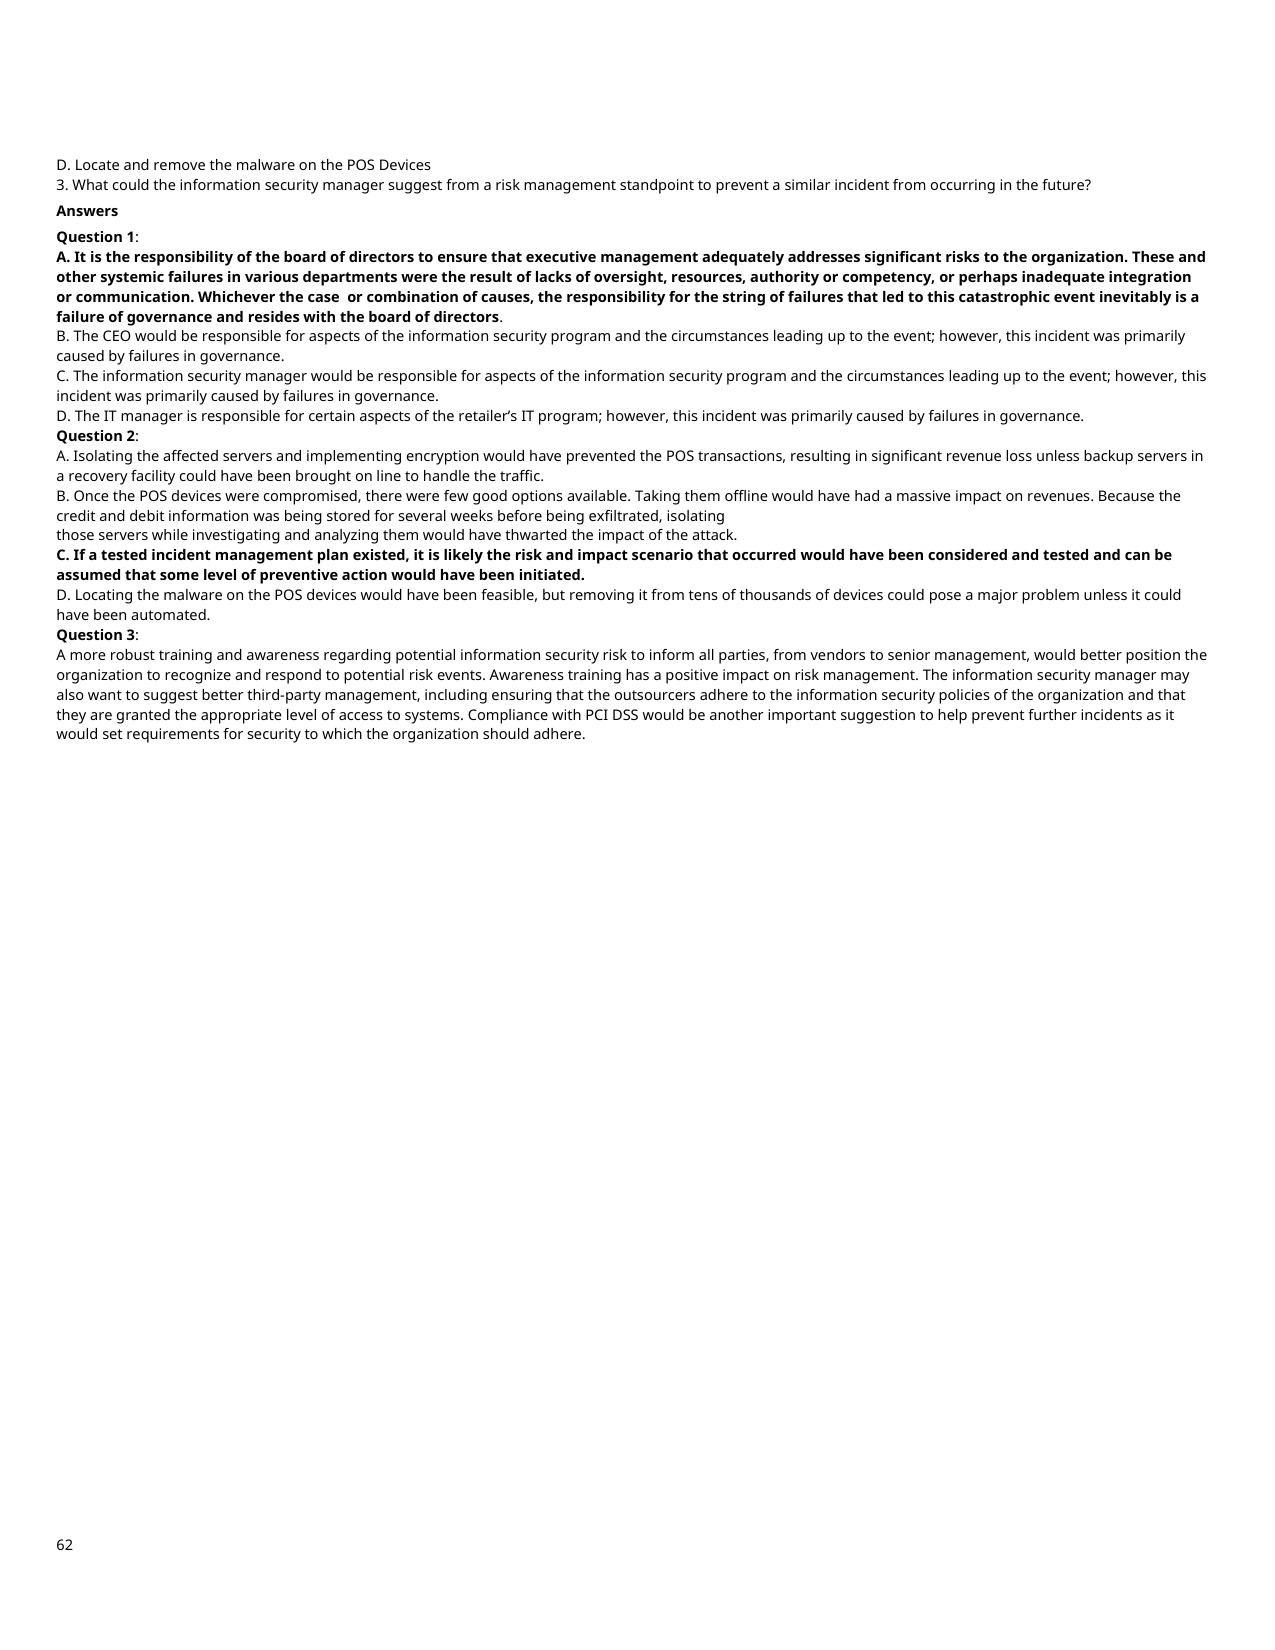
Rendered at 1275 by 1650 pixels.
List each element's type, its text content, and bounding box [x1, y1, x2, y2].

text D. Locate and remove the malware on the POS Devices [56, 154, 1209, 174]
text those servers while investigating and analyzing them would have thwarted the impact of the attack. [56, 525, 1209, 545]
text A. It is the responsibility of the board of directors to ensure that executive management adequately addresses significant risks to the organization. These and other systemic failures in various departments were the result of lacks of oversight, resources, authority or competency, or perhaps inadequate integration or communication. Whichever the case or combination of causes, the responsibility for the string of failures that led to this catastrophic event inevitably is a failure of governance and resides with the board of directors. [56, 247, 1209, 326]
text A. Isolating the affected servers and implementing encryption would have prevented the POS transactions, resulting in significant revenue loss unless backup servers in a recovery facility could have been brought on line to handle the traffic. [56, 446, 1209, 485]
text Question 2: [56, 426, 1209, 446]
text Answers [56, 201, 1209, 221]
text C. If a tested incident management plan existed, it is likely the risk and impact scenario that occurred would have been considered and tested and can be assumed that some level of preventive action would have been initiated. [56, 545, 1209, 585]
text Question 1: [56, 227, 1209, 247]
text A more robust training and awareness regarding potential information security risk to inform all parties, from vendors to senior management, would better position the organization to recognize and respond to potential risk events. Awareness training has a positive impact on risk management. The information security manager may also want to suggest better third-party management, including ensuring that the outsourcers adhere to the information security policies of the organization and that they are granted the appropriate level of access to systems. Compliance with PCI DSS would be another important suggestion to help prevent further incidents as it would set requirements for security to which the organization should adhere. [56, 644, 1209, 744]
text D. Locating the malware on the POS devices would have been feasible, but removing it from tens of thousands of devices could pose a major problem unless it could have been automated. [56, 585, 1209, 625]
text C. The information security manager would be responsible for aspects of the information security program and the circumstances leading up to the event; however, this incident was primarily caused by failures in governance. [56, 366, 1209, 406]
text B. The CEO would be responsible for aspects of the information security program and the circumstances leading up to the event; however, this incident was primarily caused by failures in governance. [56, 326, 1209, 366]
text B. Once the POS devices were compromised, there were few good options available. Taking them offline would have had a massive impact on revenues. Because the credit and debit information was being stored for several weeks before being exfiltrated, isolating [56, 485, 1209, 525]
text Question 3: [56, 625, 1209, 644]
text 3. What could the information security manager suggest from a risk management standpoint to prevent a similar incident from occurring in the future? [56, 174, 1209, 194]
text D. The IT manager is responsible for certain aspects of the retailer’s IT program; however, this incident was primarily caused by failures in governance. [56, 406, 1209, 426]
